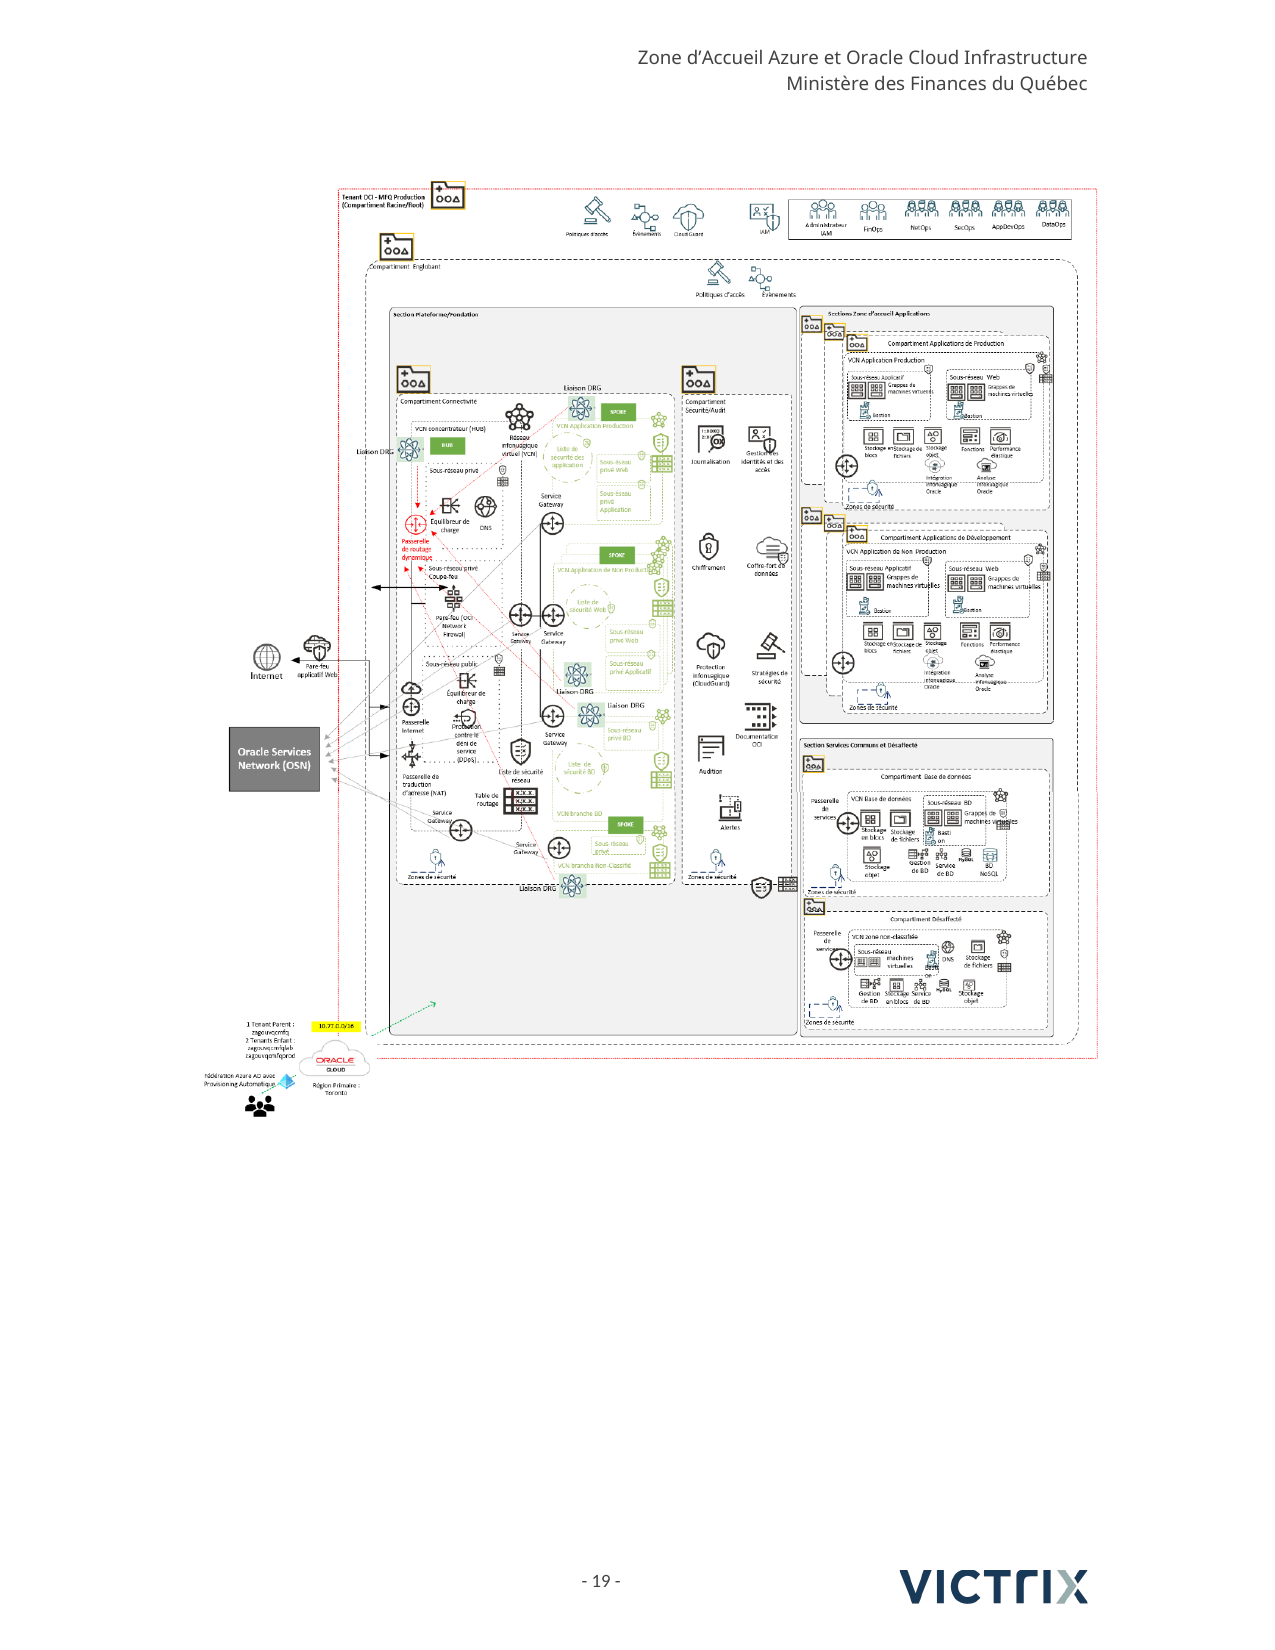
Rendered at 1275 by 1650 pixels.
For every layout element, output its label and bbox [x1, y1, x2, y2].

picture [899, 1570, 1088, 1604]
picture [181, 174, 1110, 1124]
